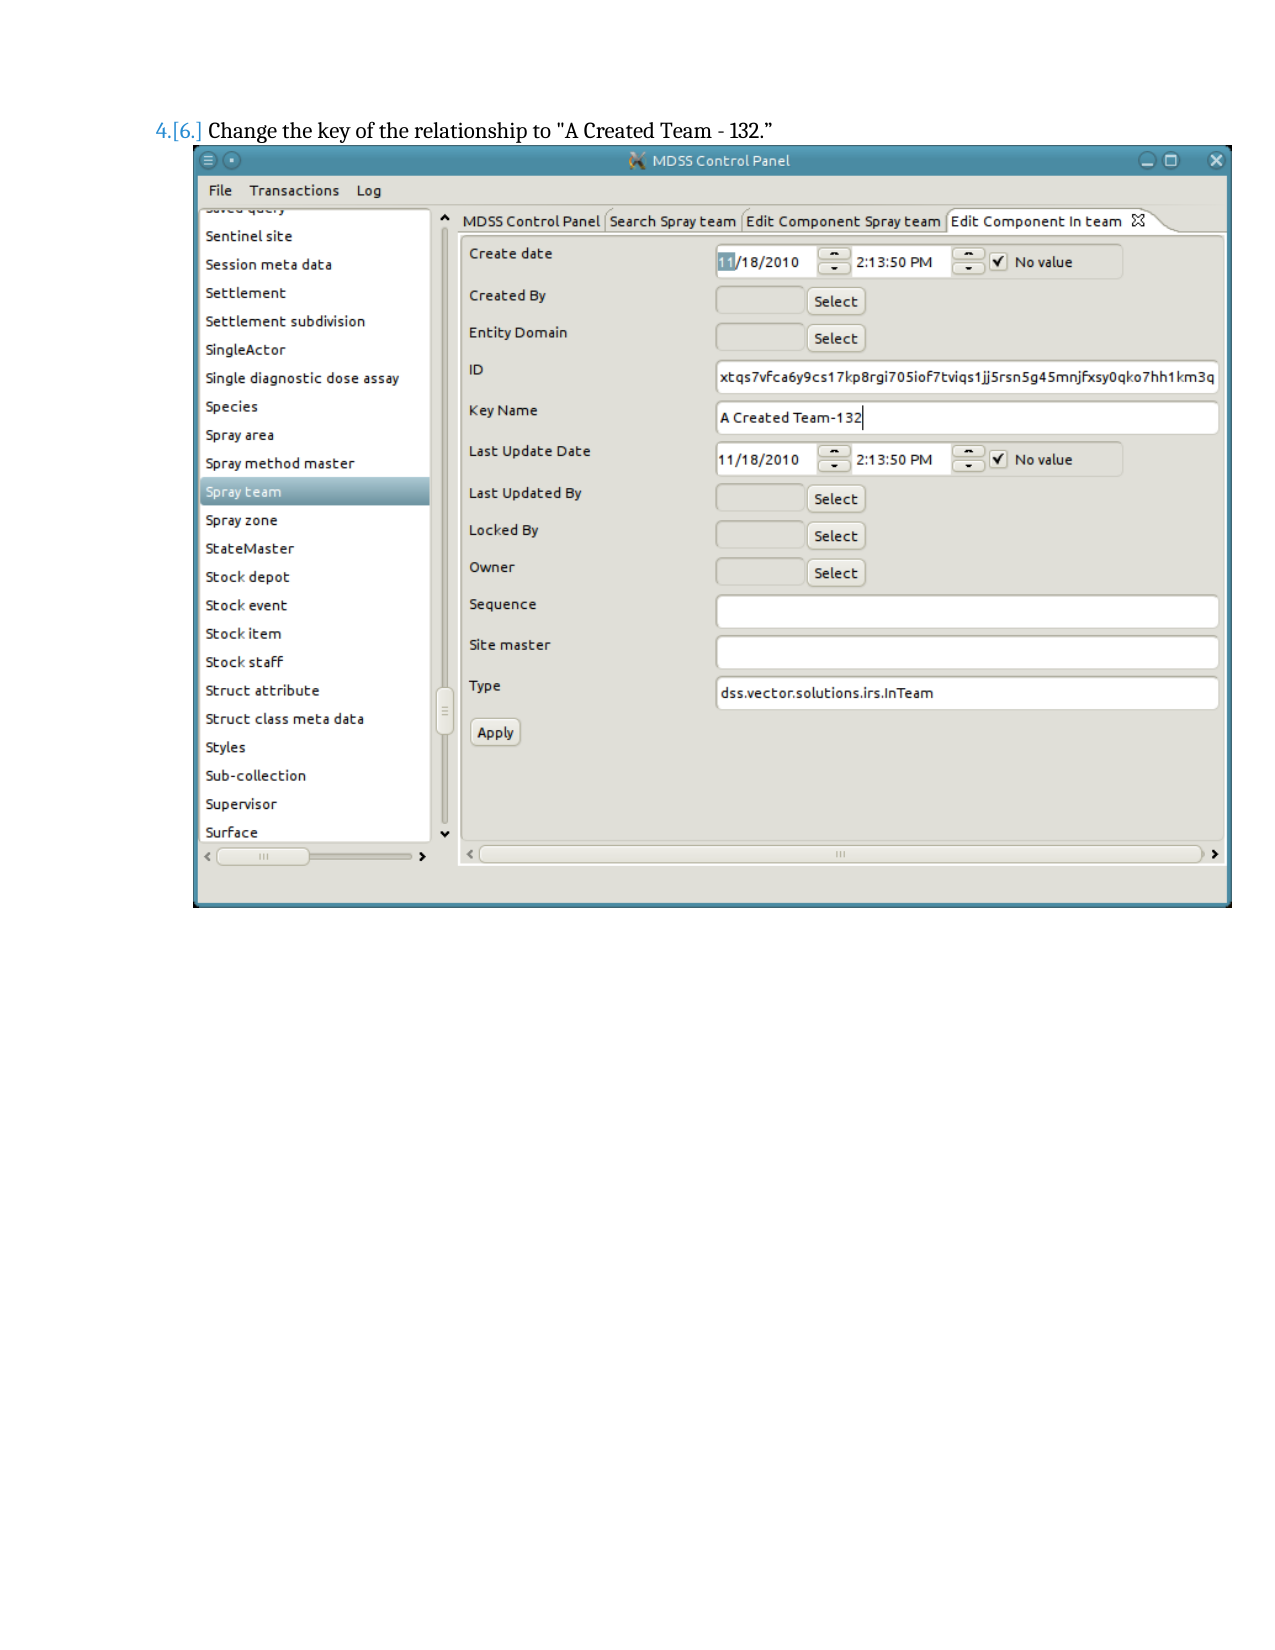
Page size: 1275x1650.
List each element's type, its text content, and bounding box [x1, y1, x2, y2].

picture [193, 145, 1232, 908]
